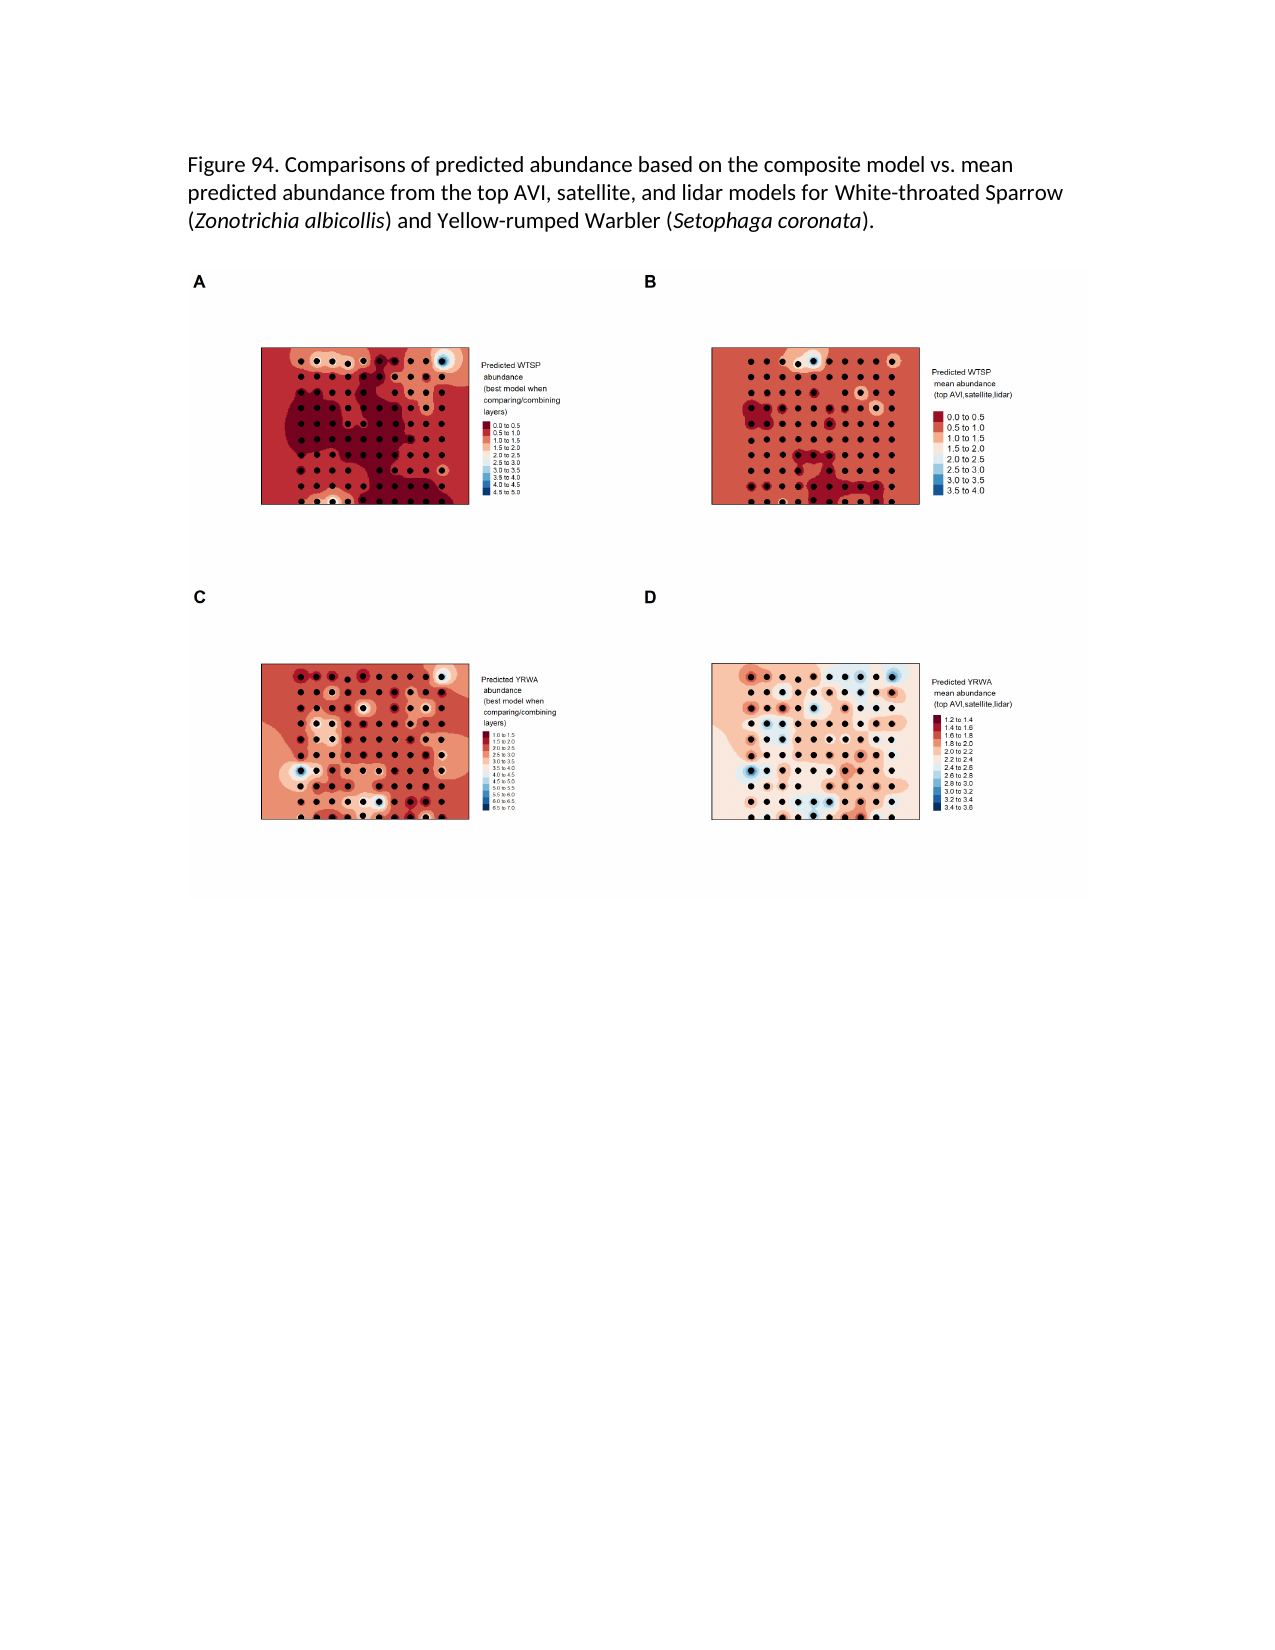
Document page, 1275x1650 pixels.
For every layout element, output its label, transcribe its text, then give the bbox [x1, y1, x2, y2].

picture [187, 268, 1088, 899]
subtitle Figure 94. Comparisons of predicted abundance based on the composite model vs. mean predicted abundance from the top AVI, satellite, and lidar models for White-throated Sparrow (Zonotrichia albicollis) and Yellow-rumped Warbler (Setophaga coronata). [187, 150, 1087, 234]
